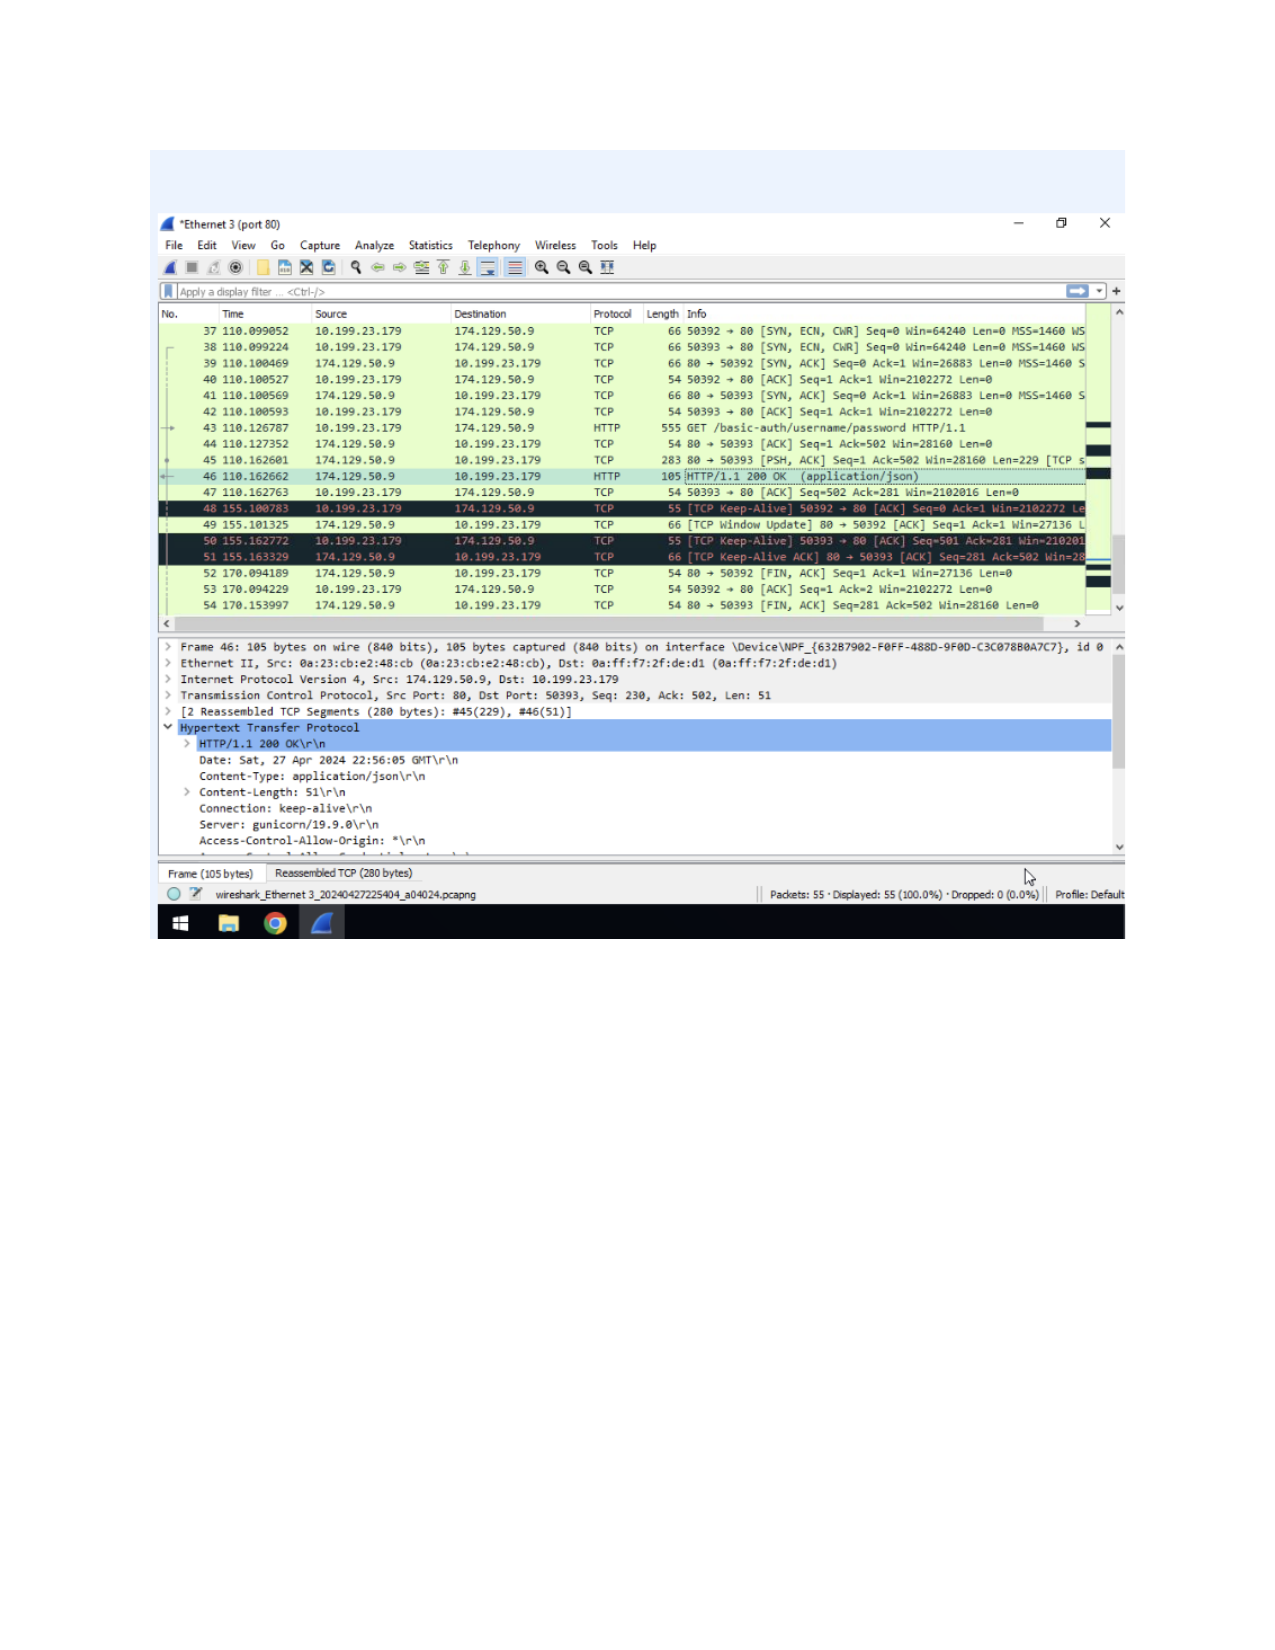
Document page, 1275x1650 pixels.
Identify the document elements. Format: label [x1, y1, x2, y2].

picture [150, 150, 1125, 939]
